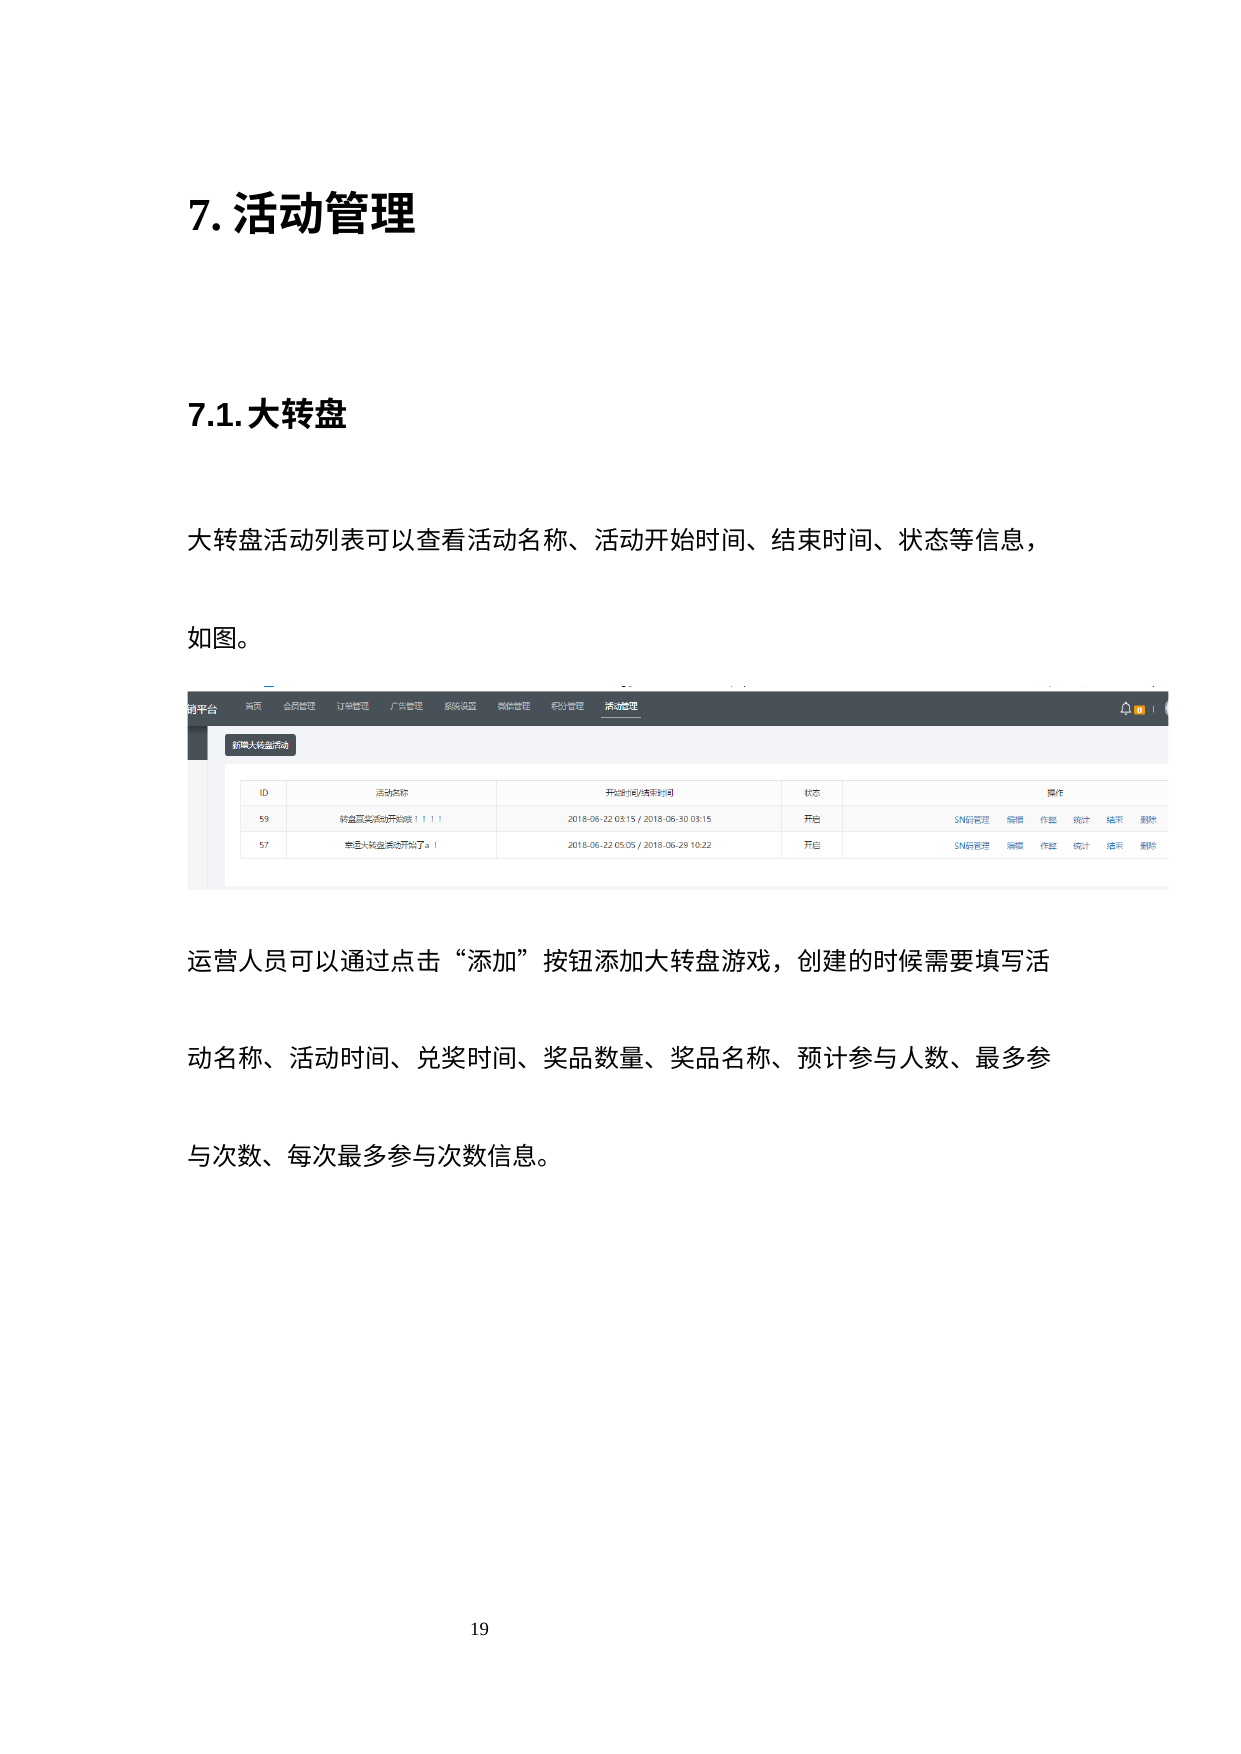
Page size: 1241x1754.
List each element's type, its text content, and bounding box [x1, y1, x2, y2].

subtitle 活动管理 [187, 162, 1053, 259]
text 运营人员可以通过点击“添加”按钮添加大转盘游戏，创建的时候需要填写活动名称、活动时间、兑奖时间、奖品数量、奖品名称、预计参与人数、最多参与次数、每次最多参与次数信息。 [187, 934, 1053, 1194]
picture [187, 694, 1169, 897]
text 大转盘活动列表可以查看活动名称、活动开始时间、结束时间、状态等信息，如图。 [187, 513, 1053, 676]
subtitle 大转盘 [187, 387, 1053, 452]
